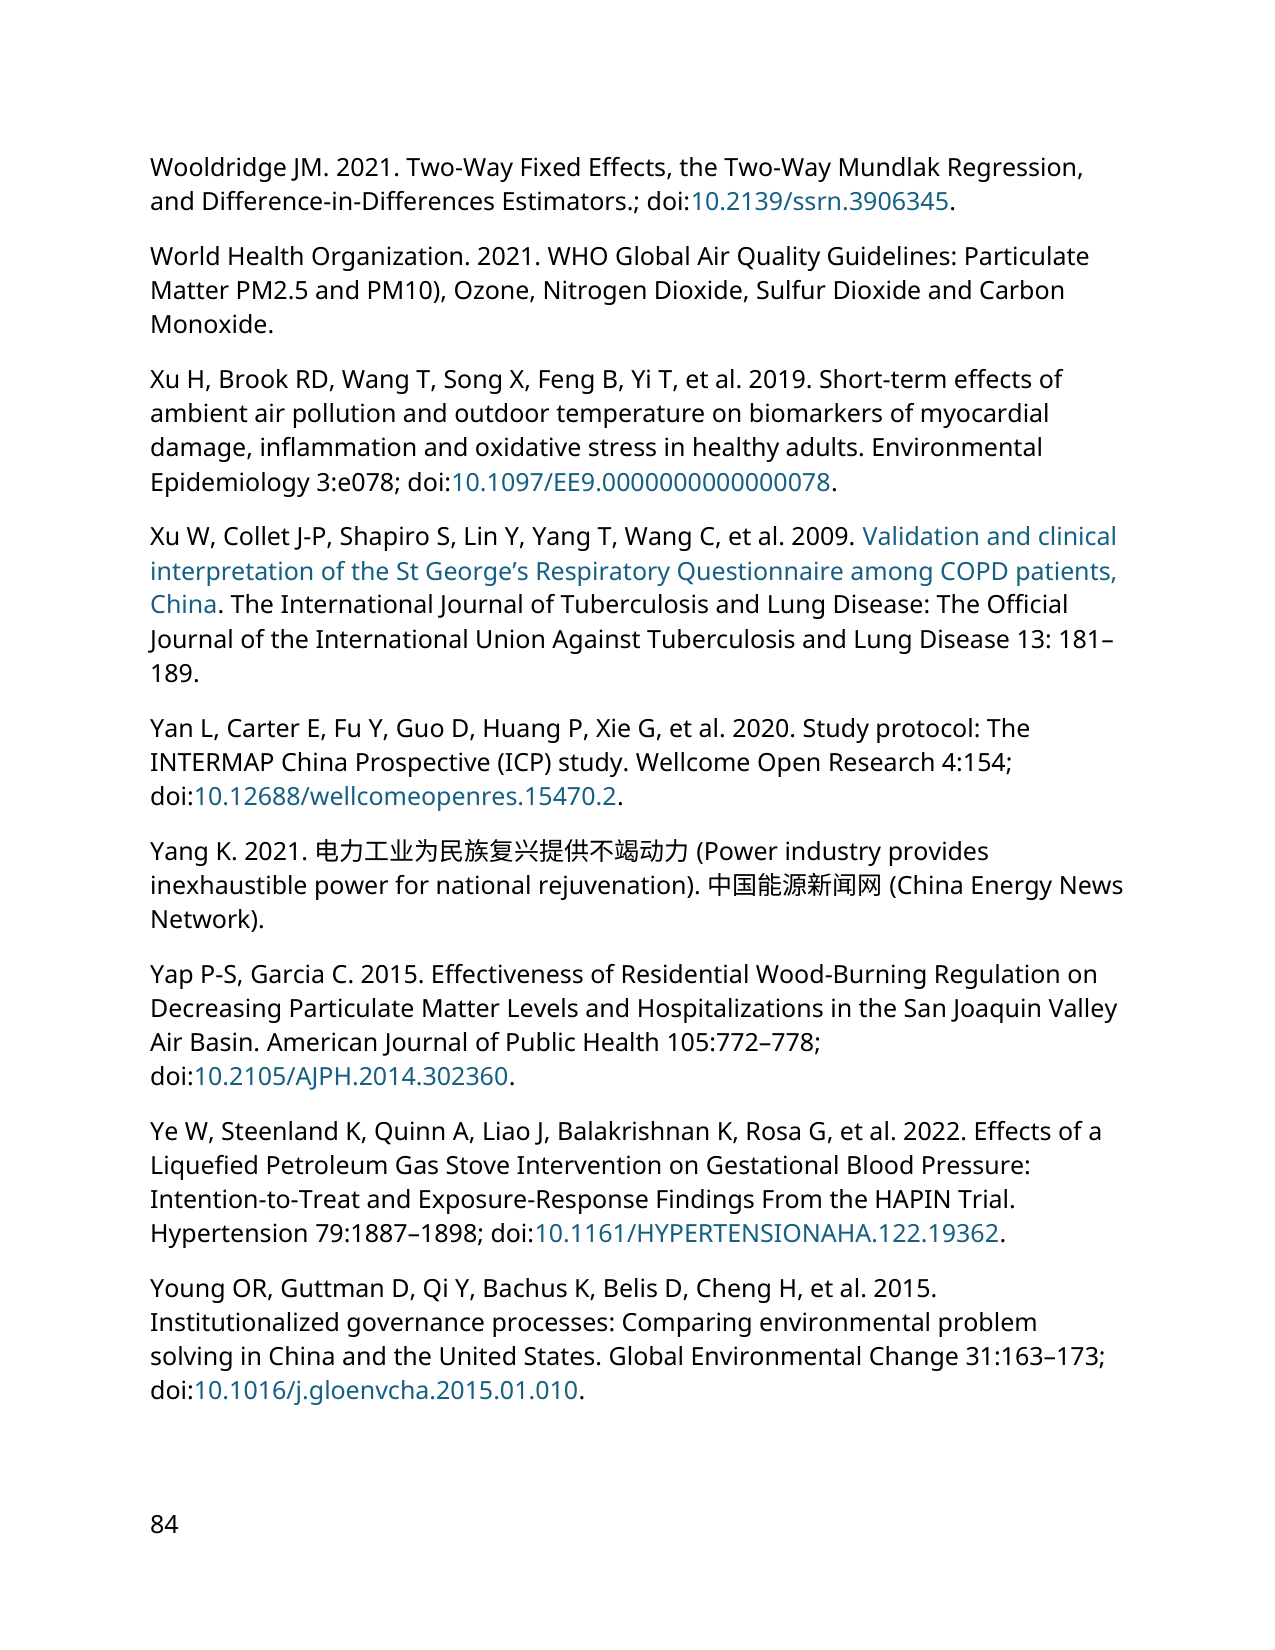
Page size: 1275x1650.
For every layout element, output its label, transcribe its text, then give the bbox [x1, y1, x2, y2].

text Yap P-S, Garcia C. 2015. Effectiveness of Residential Wood-Burning Regulation on Decreasing Particulate Matter Levels and Hospitalizations in the San Joaquin Valley Air Basin. American Journal of Public Health 105:772–778; doi:10.2105/AJPH.2014.302360. [150, 956, 1125, 1092]
text Yan L, Carter E, Fu Y, Guo D, Huang P, Xie G, et al. 2020. Study protocol: The INTERMAP China Prospective (ICP) study. Wellcome Open Research 4:154; doi:10.12688/wellcomeopenres.15470.2. [150, 710, 1125, 812]
text Young OR, Guttman D, Qi Y, Bachus K, Belis D, Cheng H, et al. 2015. Institutionalized governance processes: Comparing environmental problem solving in China and the United States. Global Environmental Change 31:163–173; doi:10.1016/j.gloenvcha.2015.01.010. [150, 1270, 1125, 1407]
text Ye W, Steenland K, Quinn A, Liao J, Balakrishnan K, Rosa G, et al. 2022. Effects of a Liquefied Petroleum Gas Stove Intervention on Gestational Blood Pressure: Intention-to-Treat and Exposure-Response Findings From the HAPIN Trial. Hypertension 79:1887–1898; doi:10.1161/HYPERTENSIONAHA.122.19362. [150, 1113, 1125, 1249]
text Xu H, Brook RD, Wang T, Song X, Feng B, Yi T, et al. 2019. Short-term effects of ambient air pollution and outdoor temperature on biomarkers of myocardial damage, inflammation and oxidative stress in healthy adults. Environmental Epidemiology 3:e078; doi:10.1097/EE9.0000000000000078. [150, 362, 1125, 498]
text Wooldridge JM. 2021. Two-Way Fixed Effects, the Two-Way Mundlak Regression, and Difference-in-Differences Estimators.; doi:10.2139/ssrn.3906345. [150, 150, 1125, 218]
text World Health Organization. 2021. WHO Global Air Quality Guidelines: Particulate Matter PM2.5 and PM10), Ozone, Nitrogen Dioxide, Sulfur Dioxide and Carbon Monoxide. [150, 239, 1125, 341]
text Yang K. 2021. 电力工业为民族复兴提供不竭动力 (Power industry provides inexhaustible power for national rejuvenation). 中国能源新闻网 (China Energy News Network). [150, 833, 1125, 935]
text Xu W, Collet J-P, Shapiro S, Lin Y, Yang T, Wang C, et al. 2009. Validation and clinical interpretation of the St George’s Respiratory Questionnaire among COPD patients, China. The International Journal of Tuberculosis and Lung Disease: The Official Journal of the International Union Against Tuberculosis and Lung Disease 13: 181–189. [150, 519, 1125, 689]
